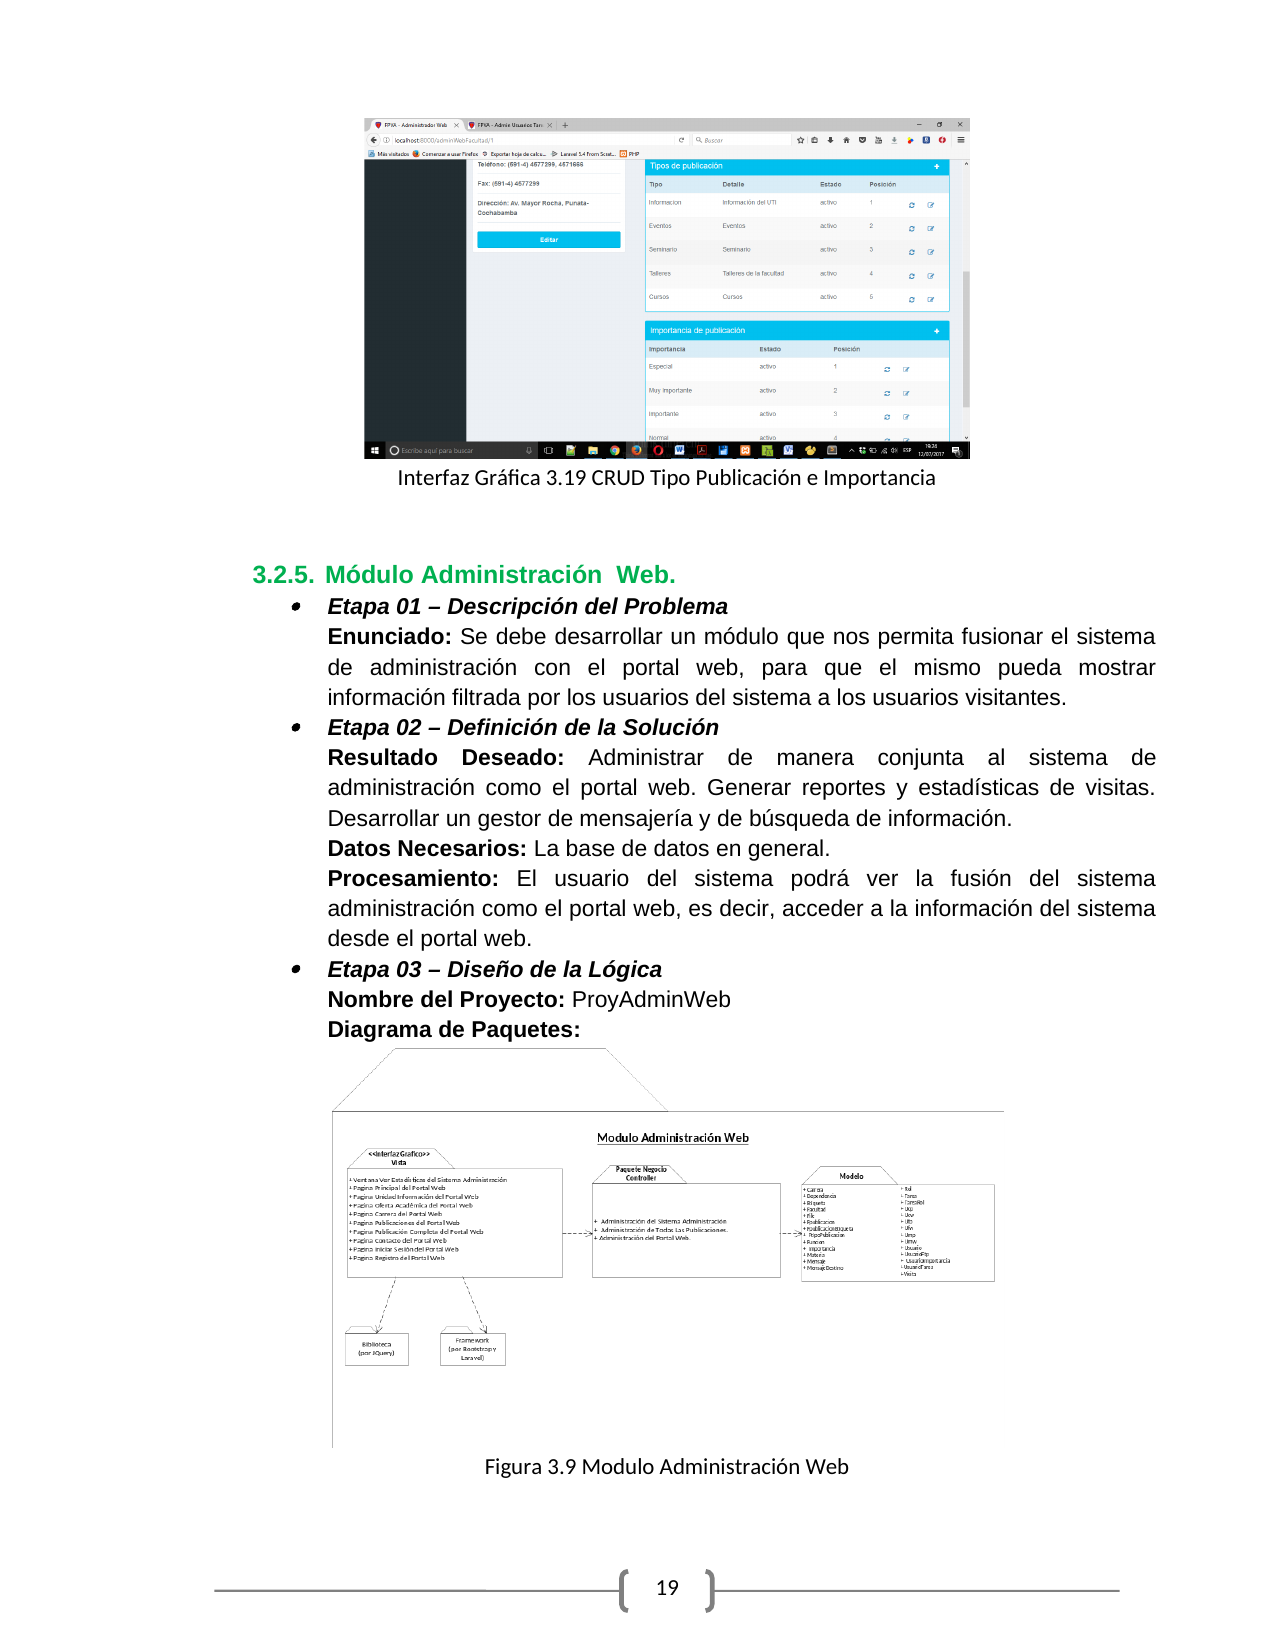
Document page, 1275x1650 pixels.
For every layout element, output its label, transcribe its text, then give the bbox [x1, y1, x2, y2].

list Resultado Deseado: Administrar de manera conjunta al sistema de administración como el portal web. Generar reportes y estadísticas de visitas. Desarrollar un gestor de mensajería y de búsqueda de información. [327, 744, 1157, 831]
list Datos Necesarios: La base de datos en general. [327, 835, 1157, 861]
list Diagrama de Paquetes: [327, 1016, 1157, 1042]
list Procesamiento: El usuario del sistema podrá ver la fusión del sistema administración como el portal web, es decir, acceder a la información del sistema desde el portal web. [327, 865, 1157, 952]
list Nombre del Proyecto: ProyAdminWeb [327, 986, 1157, 1012]
list Etapa 01 – Descripción del Problema [290, 593, 1157, 619]
list Módulo Administración Web. [252, 560, 1157, 589]
list Etapa 03 – Diseño de la Lógica [290, 956, 1157, 982]
list Interfaz Gráfica 3.19 CRUD Tipo Publicación e Importancia [177, 463, 1157, 491]
list Etapa 02 – Definición de la Solución [290, 714, 1157, 740]
picture [364, 118, 970, 459]
list Enunciado: Se debe desarrollar un módulo que nos permita fusionar el sistema de administración con el portal web, para que el mismo pueda mostrar información filtrada por los usuarios del sistema a los usuarios visitantes. [327, 623, 1157, 710]
list Figura 3.9 Modulo Administración Web [177, 1452, 1157, 1480]
